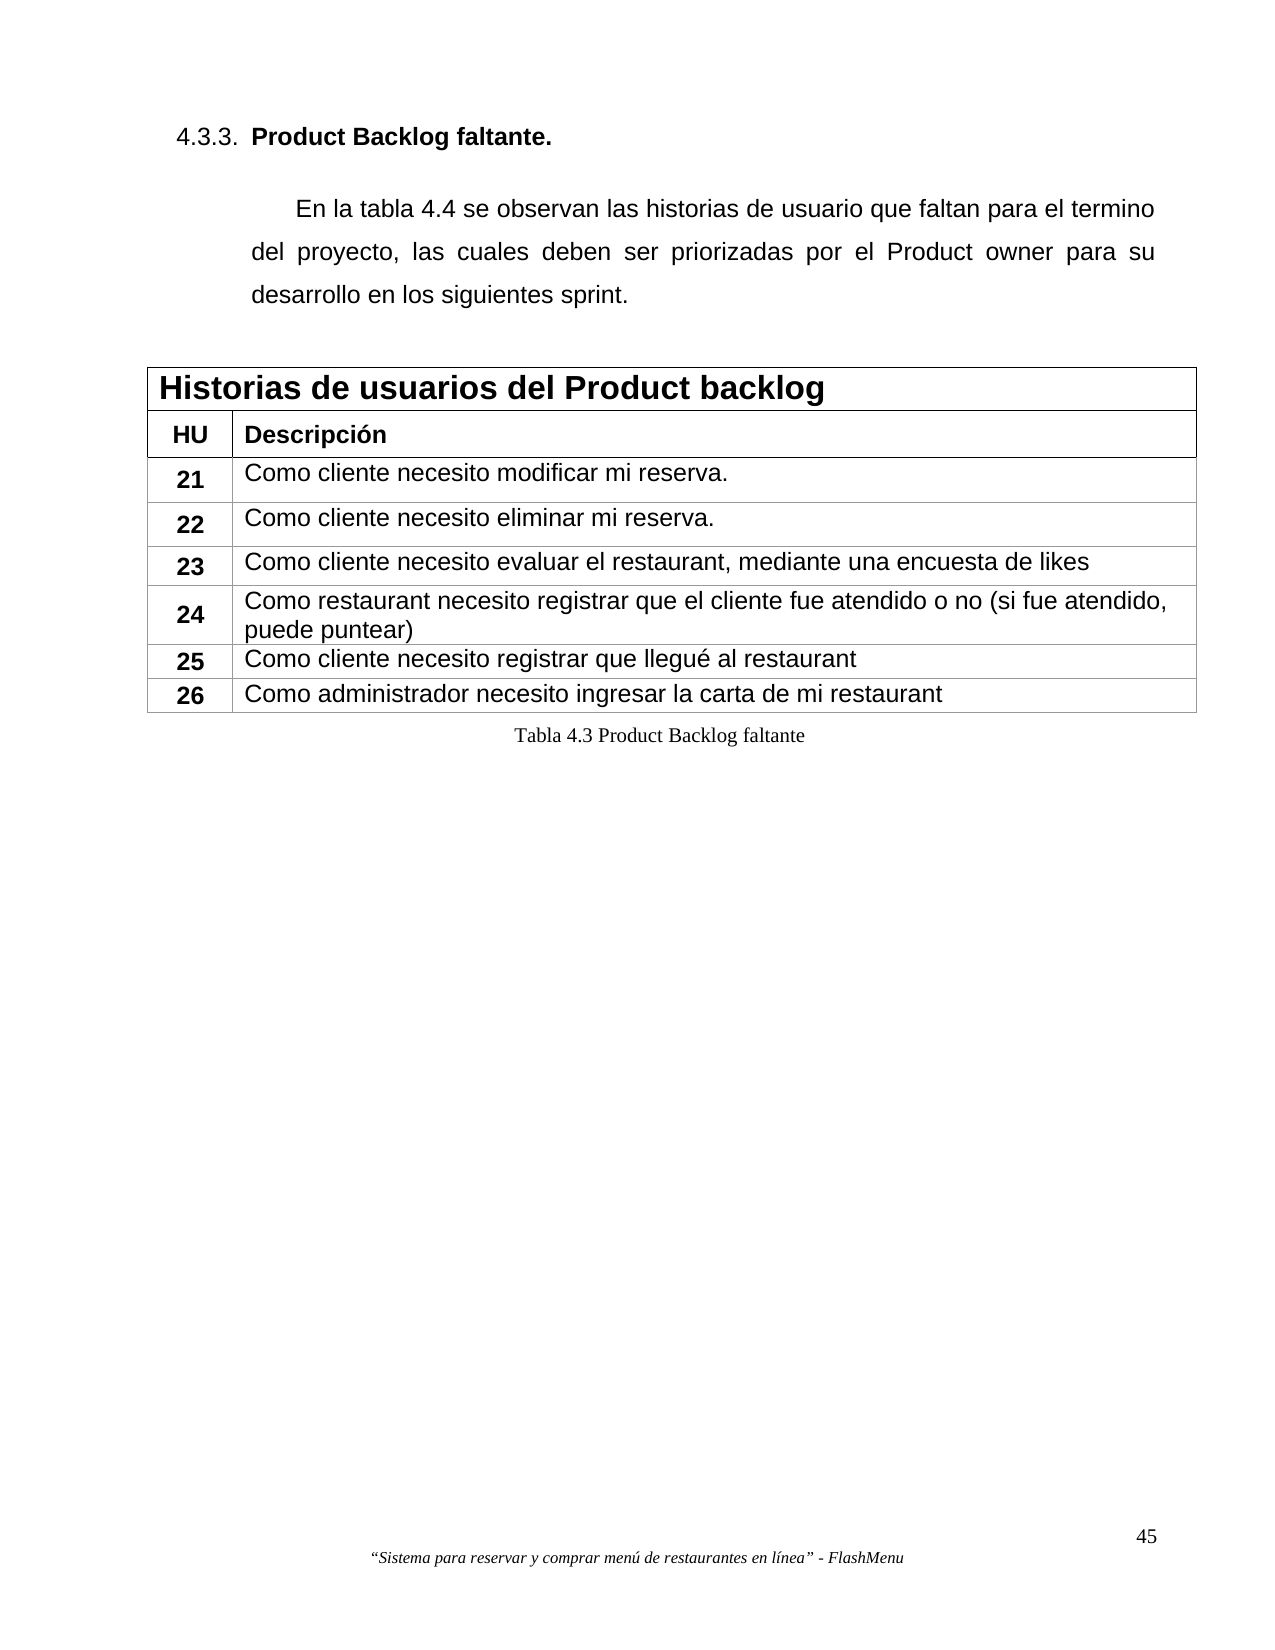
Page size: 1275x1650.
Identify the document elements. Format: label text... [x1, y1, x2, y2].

table_cell 22 [148, 503, 232, 546]
table_cell 24 [148, 586, 232, 643]
table_cell Descripción [233, 411, 1196, 457]
table_cell 23 [148, 547, 232, 585]
text En la tabla 4.4 se observan las historias de usuario que faltan para el termino del proyecto, las cuales deben ser priorizadas por el Product owner para su desarrollo en los siguientes sprint. [251, 194, 1157, 309]
table_cell Como cliente necesito eliminar mi reserva. [233, 503, 1196, 546]
table_cell Como cliente necesito registrar que llegué al restaurant [233, 645, 1196, 678]
table_cell Como administrador necesito ingresar la carta de mi restaurant [233, 679, 1196, 712]
table_cell Como restaurant necesito registrar que el cliente fue atendido o no (si fue atendido, puede puntear) [233, 586, 1196, 643]
table_cell HU [148, 411, 232, 457]
table_cell 21 [148, 458, 232, 502]
table_cell Como cliente necesito evaluar el restaurant, mediante una encuesta de likes [233, 547, 1196, 585]
table_cell Como cliente necesito modificar mi reserva. [233, 458, 1196, 502]
table_cell 26 [148, 679, 232, 712]
table_cell 25 [148, 645, 232, 678]
subtitle Product Backlog faltante. [176, 122, 1157, 151]
table_header Historias de usuarios del Product backlog [148, 368, 1196, 410]
